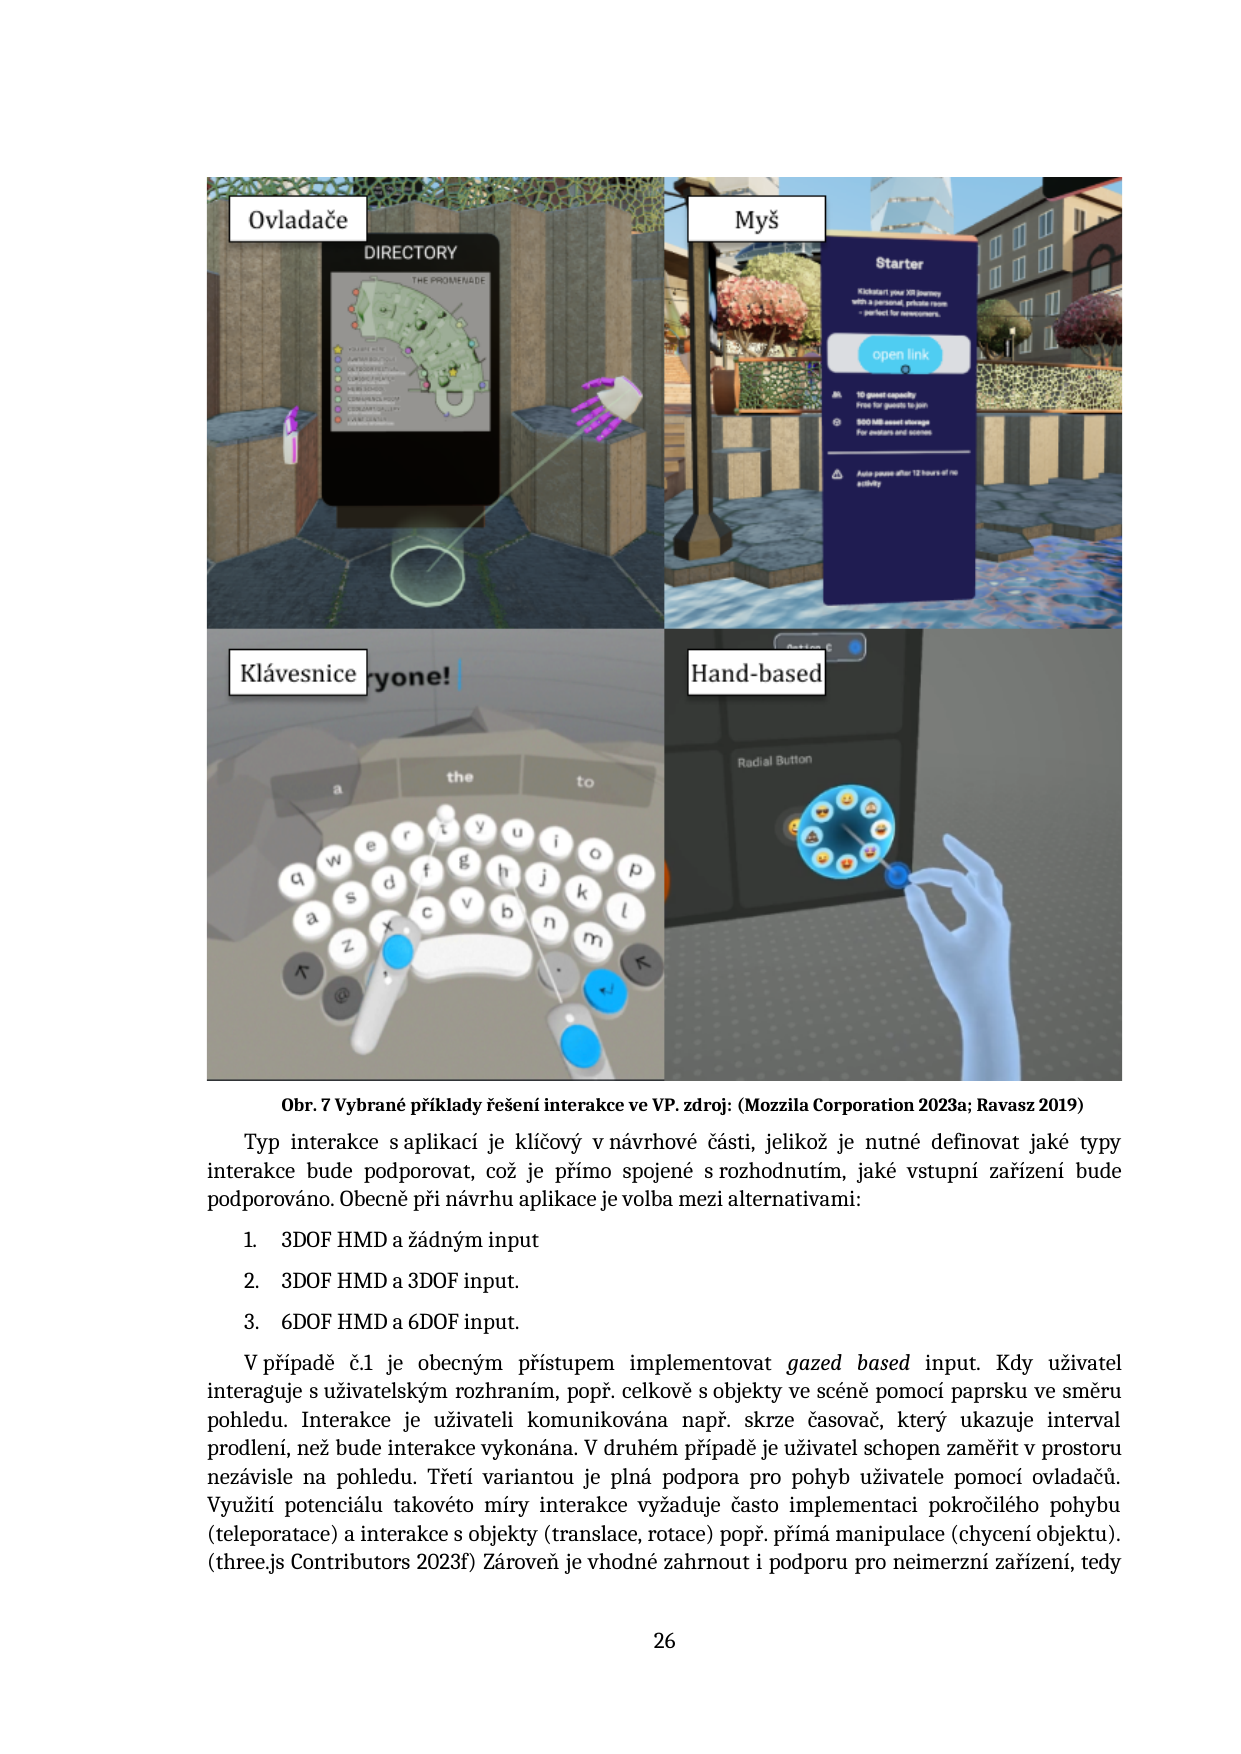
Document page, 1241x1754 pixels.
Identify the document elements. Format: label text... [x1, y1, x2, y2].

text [207, 1350, 1122, 1575]
text Obr. 7 Vybrané příklady řešení interakce ve VP. zdroj: (Mozzila Corporation 2023a; Ravasz 2019) [244, 1095, 1122, 1117]
list 3DOF HMD a 3DOF input. [244, 1268, 1122, 1294]
text Typ interakce s aplikací je klíčový v návrhové části, jelikož je nutné definovat jaké typy interakce bude podporovat, což je přímo spojené s rozhodnutím, jaké vstupní zařízení bude podporováno. Obecně při návrhu aplikace je volba mezi alternativami: [207, 1129, 1122, 1212]
list 3DOF HMD a žádným input [244, 1227, 1122, 1253]
picture [206, 177, 1123, 1081]
list 6DOF HMD a 6DOF input. [244, 1309, 1122, 1335]
